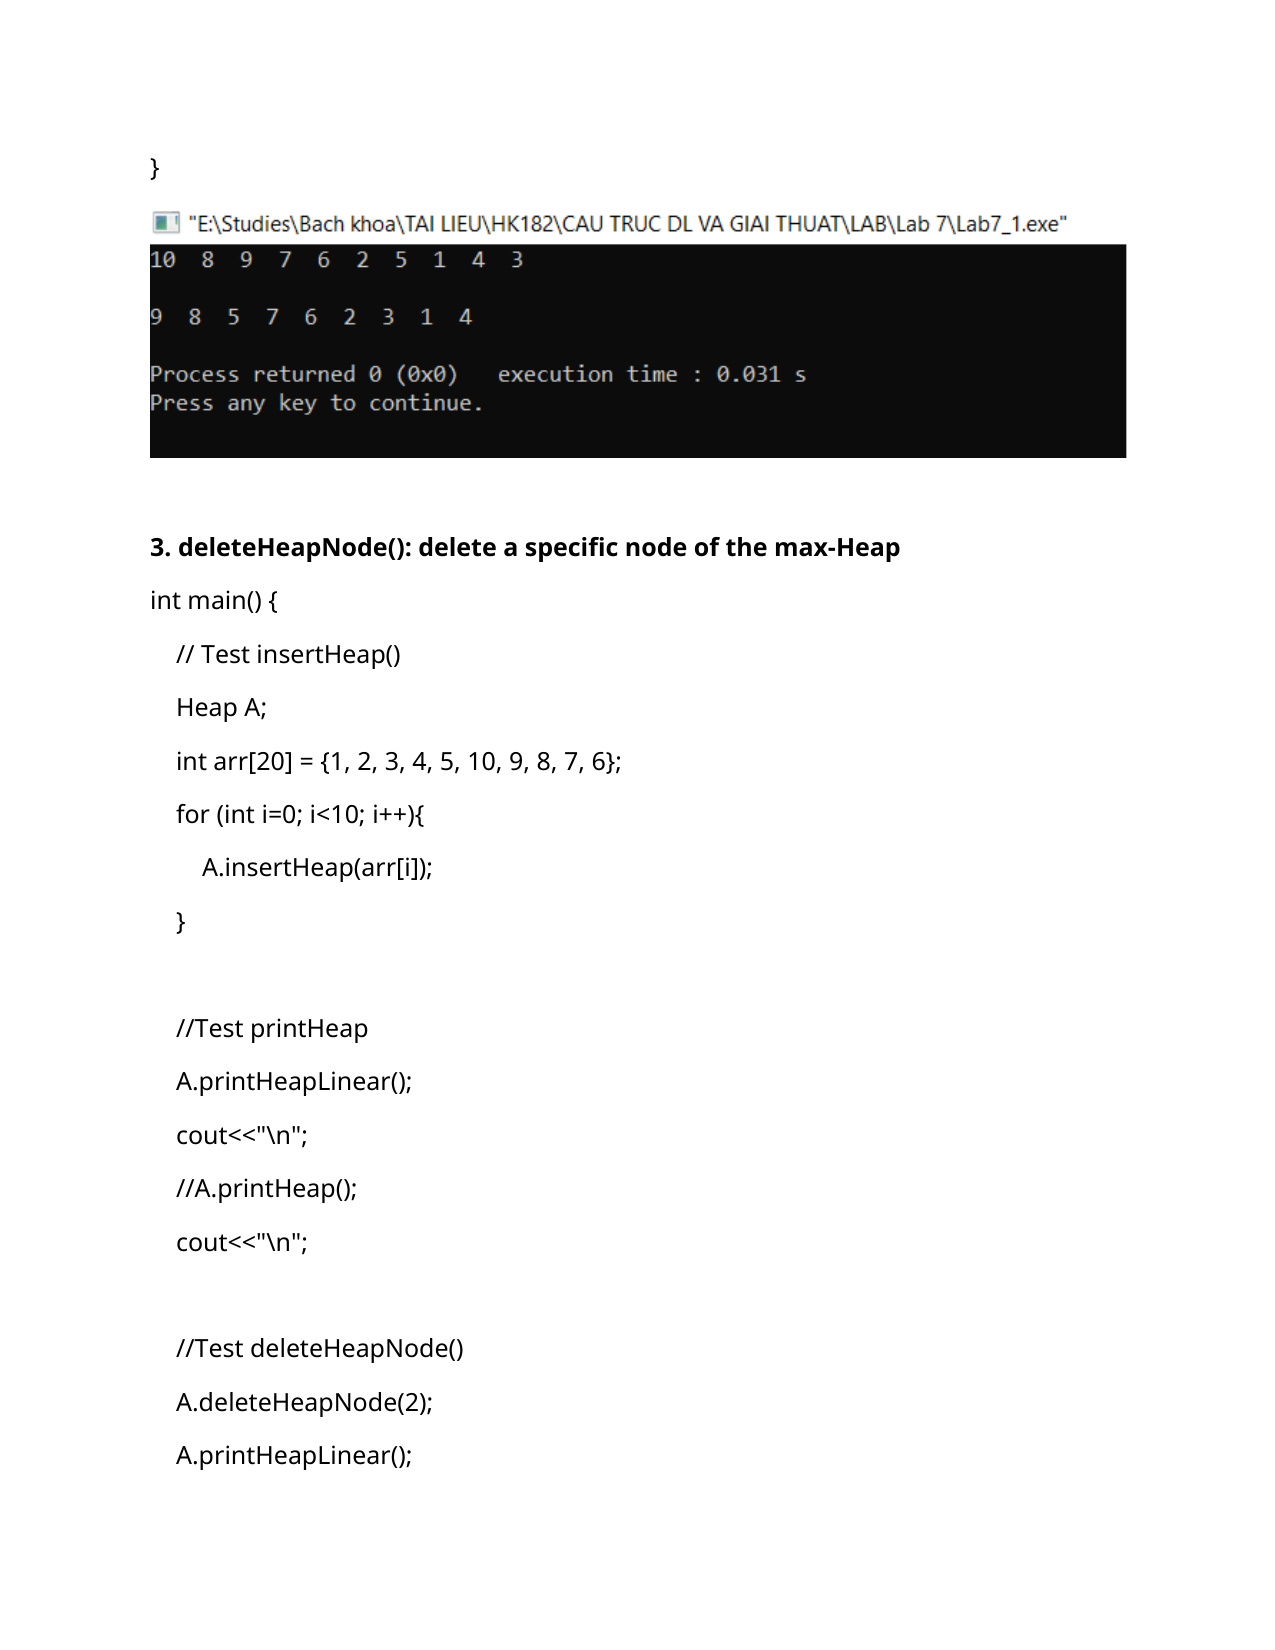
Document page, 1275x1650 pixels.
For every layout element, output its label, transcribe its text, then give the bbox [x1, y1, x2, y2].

text A.printHeapLinear(); [150, 1438, 1125, 1472]
text //A.printHeap(); [150, 1171, 1125, 1205]
picture [150, 203, 1127, 458]
text cout<<"\n"; [150, 1117, 1125, 1151]
text //Test deleteHeapNode() [150, 1331, 1125, 1365]
text A.printHeapLinear(); [150, 1064, 1125, 1098]
text A.insertHeap(arr[i]); [150, 850, 1125, 884]
text int arr[20] = {1, 2, 3, 4, 5, 10, 9, 8, 7, 6}; [150, 743, 1125, 777]
text // Test insertHeap() [150, 636, 1125, 670]
text for (int i=0; i<10; i++){ [150, 797, 1125, 831]
text //Test printHeap [150, 1010, 1125, 1044]
text A.deleteHeapNode(2); [150, 1384, 1125, 1418]
text } [150, 150, 1125, 184]
text cout<<"\n"; [150, 1224, 1125, 1258]
text } [150, 903, 1125, 938]
text int main() { [150, 583, 1125, 617]
text 3. deleteHeapNode(): delete a specific node of the max-Heap [150, 529, 1125, 563]
text Heap A; [150, 690, 1125, 724]
